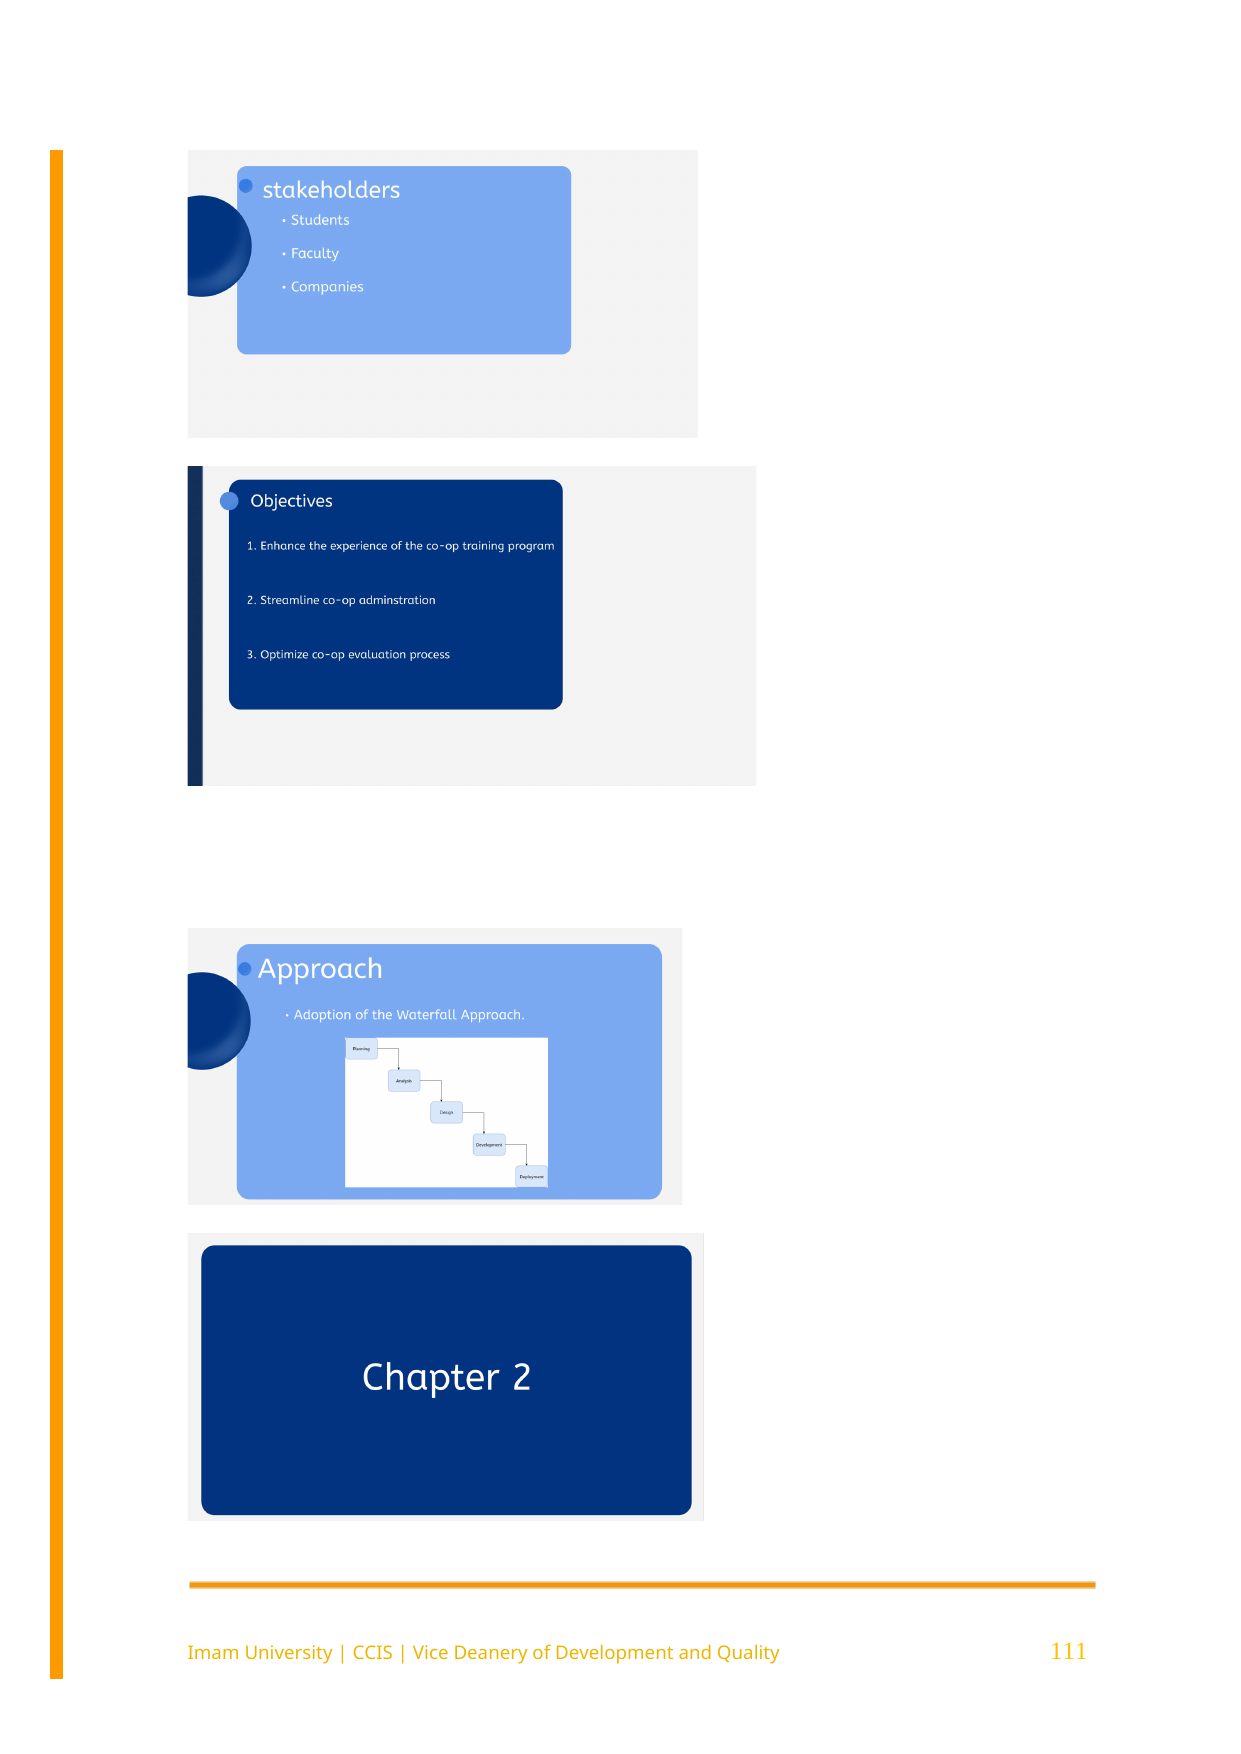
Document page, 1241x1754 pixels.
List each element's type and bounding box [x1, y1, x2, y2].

picture [187, 1233, 704, 1521]
picture [187, 466, 757, 786]
picture [187, 1580, 1100, 1589]
picture [187, 928, 683, 1205]
picture [187, 150, 698, 438]
